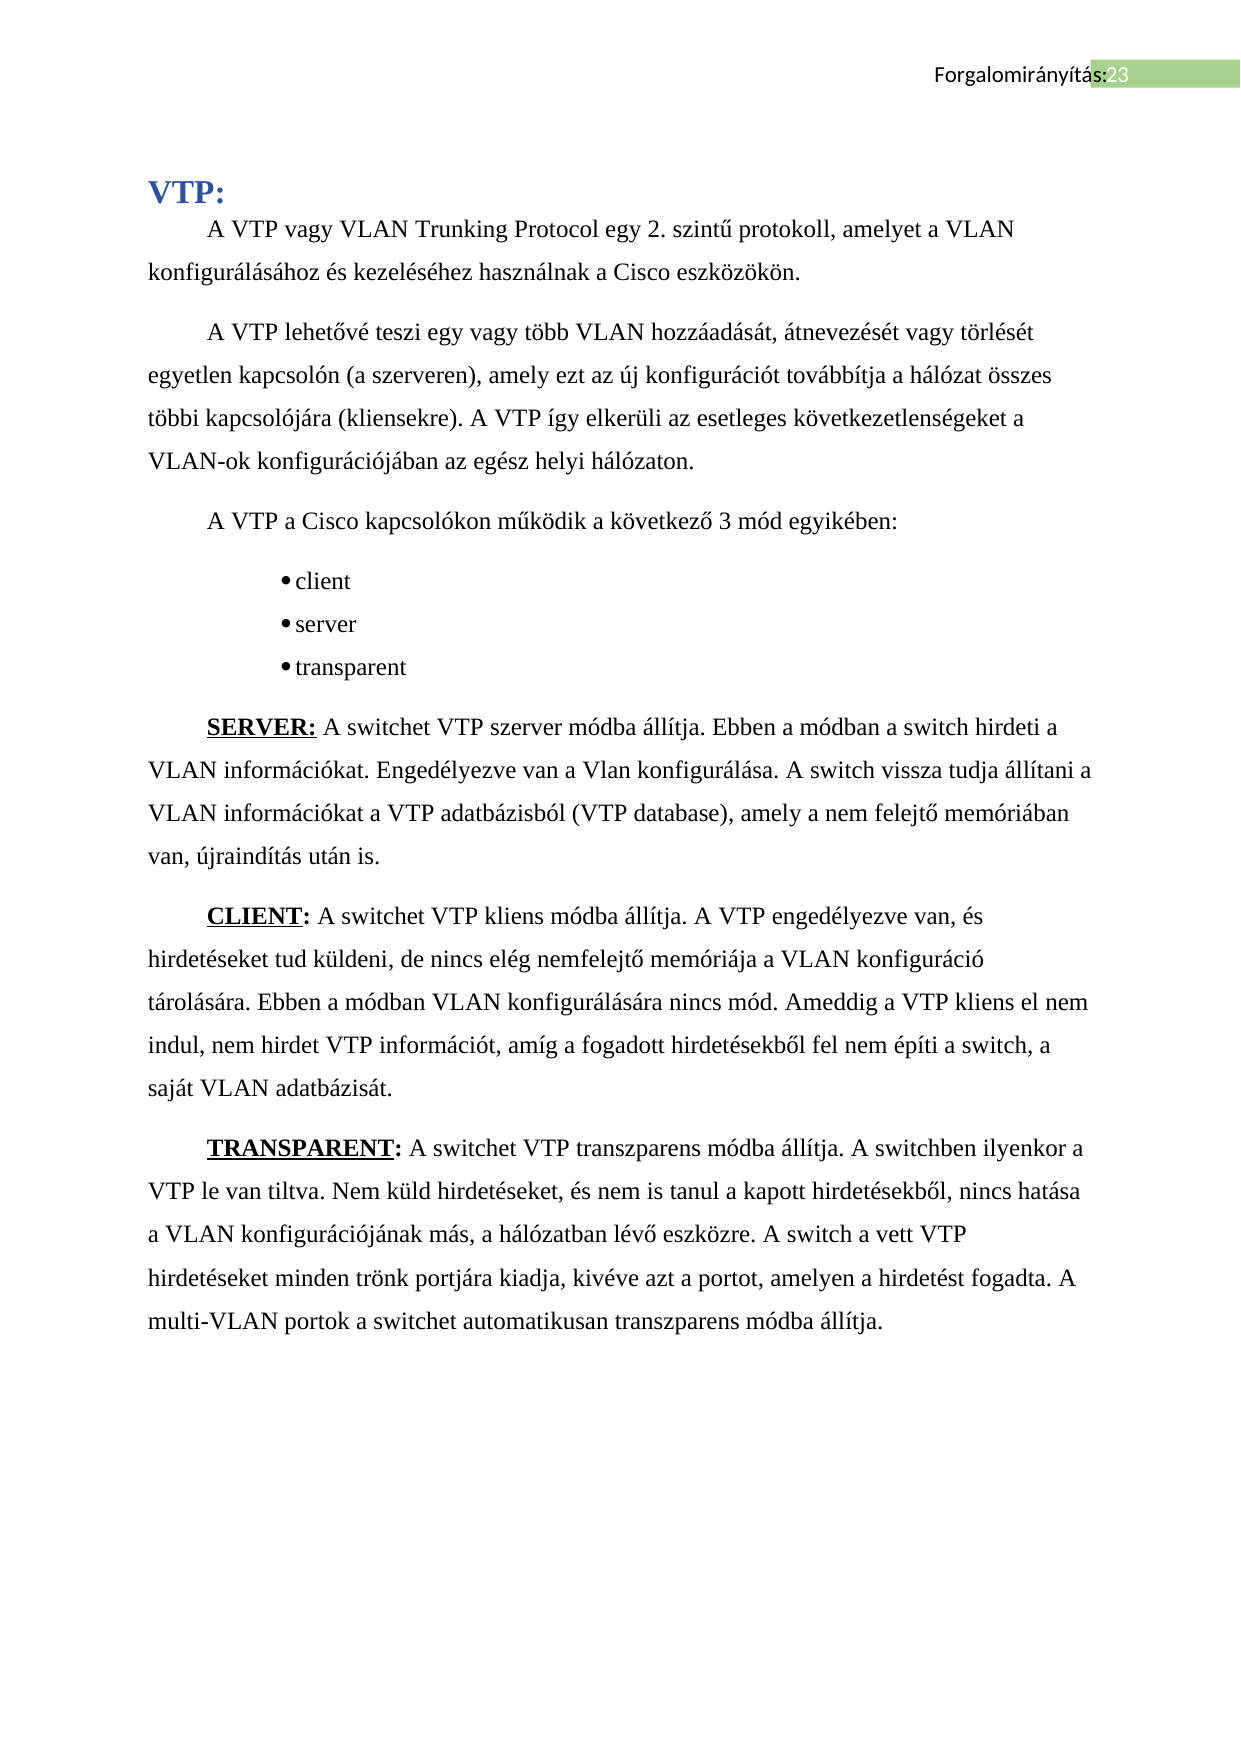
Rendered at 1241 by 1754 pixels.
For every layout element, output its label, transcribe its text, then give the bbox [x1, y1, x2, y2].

list client [223, 566, 1093, 594]
text SERVER: A switchet VTP szerver módba állítja. Ebben a módban a switch hirdeti a VLAN információkat. Engedélyezve van a Vlan konfigurálása. A switch vissza tudja állítani a VLAN információkat a VTP adatbázisból (VTP database), amely a nem felejtő memóriában van, újraindítás után is. [148, 712, 1093, 870]
text CLIENT: A switchet VTP kliens módba állítja. A VTP engedélyezve van, és hirdetéseket tud küldeni, de nincs elég nemfelejtő memóriája a VLAN konfiguráció tárolására. Ebben a módban VLAN konfigurálására nincs mód. Ameddig a VTP kliens el nem indul, nem hirdet VTP információt, amíg a fogadott hirdetésekből fel nem építi a switch, a saját VLAN adatbázisát. [148, 901, 1093, 1102]
text A VTP lehetővé teszi egy vagy több VLAN hozzáadását, átnevezését vagy törlését egyetlen kapcsolón (a szerveren), amely ezt az új konfigurációt továbbítja a hálózat összes többi kapcsolójára (kliensekre). A VTP így elkerüli az esetleges következetlenségeket a VLAN-ok konfigurációjában az egész helyi hálózaton. [148, 317, 1093, 475]
text A VTP a Cisco kapcsolókon működik a következő 3 mód egyikében: [148, 506, 1093, 535]
list transparent [223, 652, 1093, 681]
subtitle VTP: [148, 173, 1093, 211]
text TRANSPARENT: A switchet VTP transzparens módba állítja. A switchben ilyenkor a VTP le van tiltva. Nem küld hirdetéseket, és nem is tanul a kapott hirdetésekből, nincs hatása a VLAN konfigurációjának más, a hálózatban lévő eszközre. A switch a vett VTP hirdetéseket minden trönk portjára kiadja, kivéve azt a portot, amelyen a hirdetést fogadta. A multi-VLAN portok a switchet automatikusan transzparens módba állítja. [148, 1133, 1093, 1334]
text A VTP vagy VLAN Trunking Protocol egy 2. szintű protokoll, amelyet a VLAN konfigurálásához és kezeléséhez használnak a Cisco eszközökön. [148, 214, 1093, 286]
list server [223, 609, 1093, 638]
